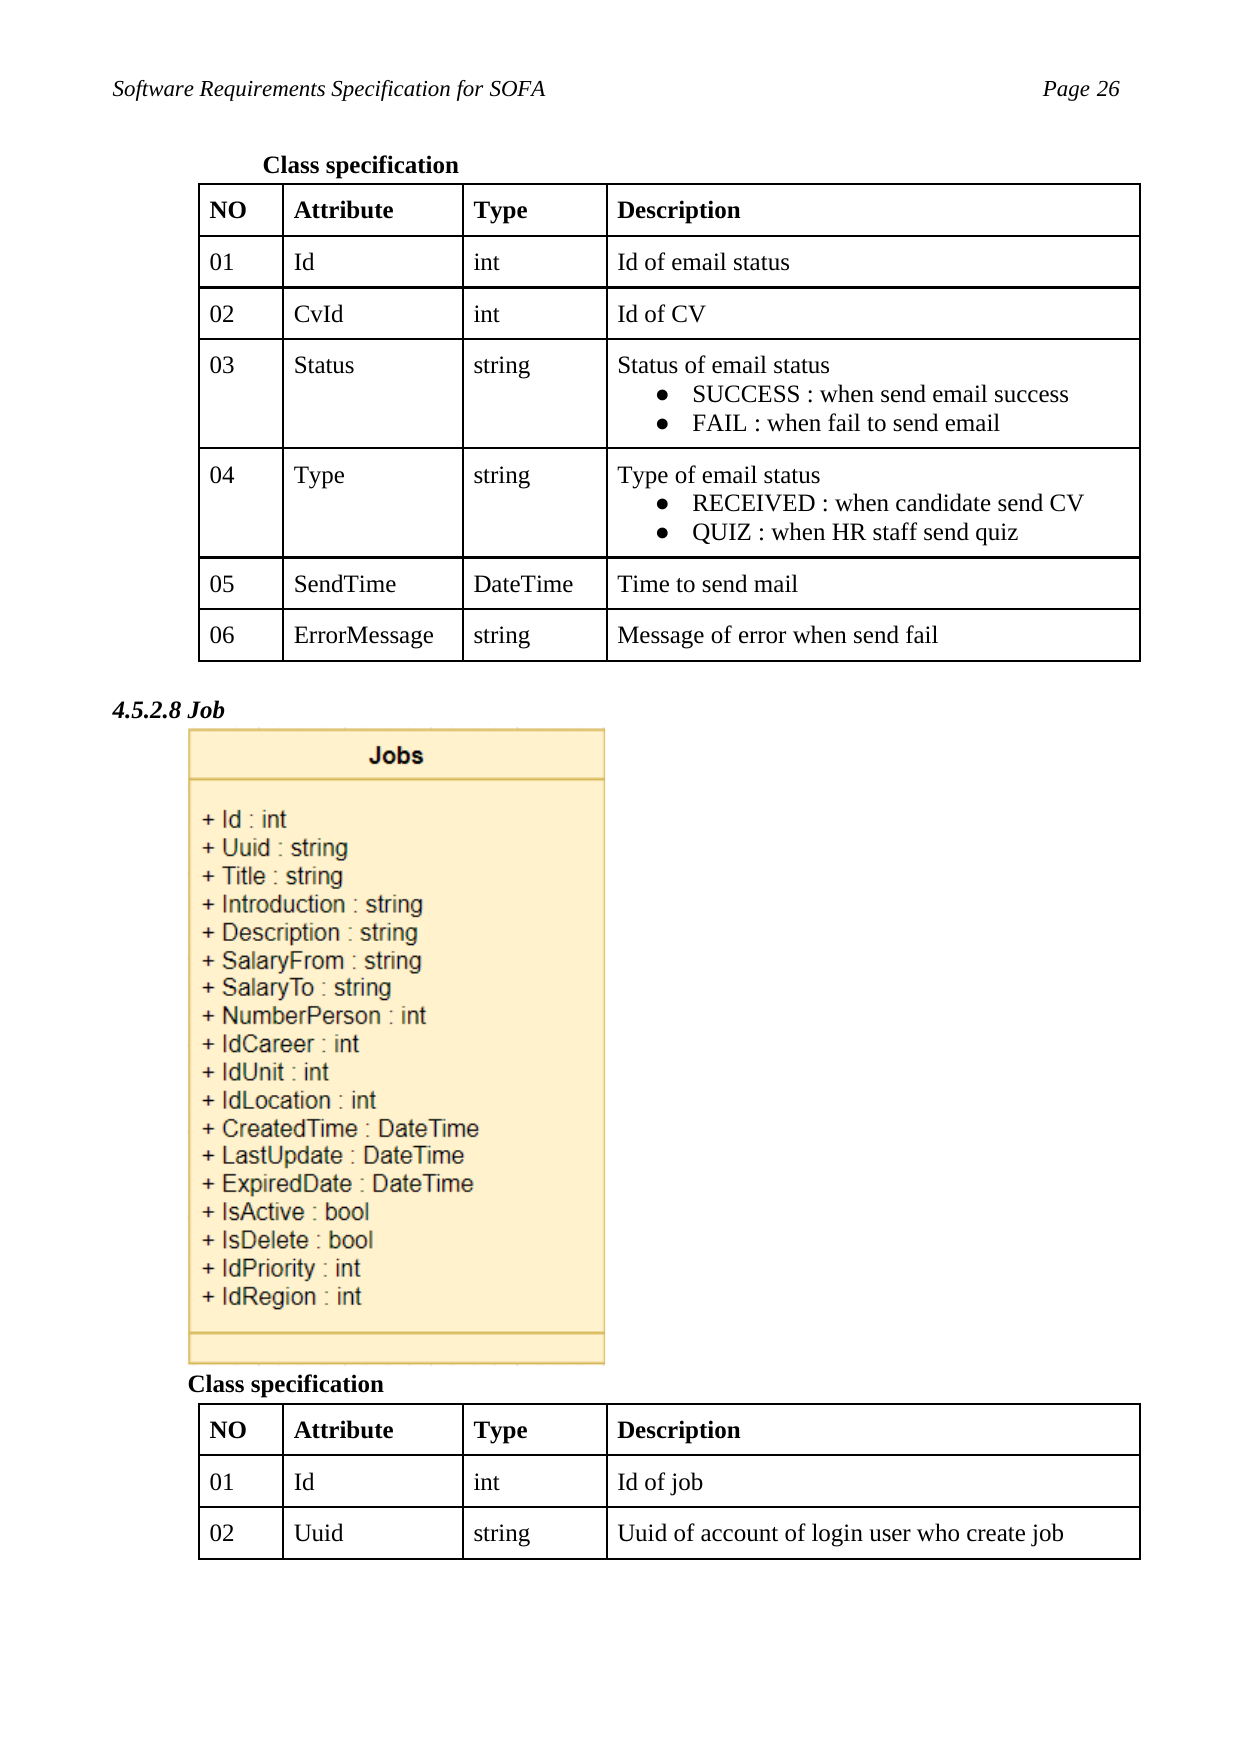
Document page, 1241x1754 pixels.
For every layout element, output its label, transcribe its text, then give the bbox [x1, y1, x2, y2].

table_header Description [608, 185, 1139, 235]
table_cell DateTime [464, 559, 606, 608]
table_cell SendTime [284, 559, 462, 608]
table_cell 01 [200, 237, 282, 286]
table_cell Id of job [608, 1456, 1139, 1506]
table_cell Type of email status RECEIVED : when candidate send CV QUIZ : when HR staff send quiz [608, 449, 1139, 556]
table_cell string [464, 1508, 606, 1557]
table_cell 03 [200, 340, 282, 447]
table_cell 01 [200, 1456, 282, 1506]
text Class specification [187, 150, 1128, 179]
table_cell CvId [284, 289, 462, 338]
table_header NO [200, 1405, 282, 1454]
table_cell Id of email status [608, 237, 1139, 286]
table_cell 05 [200, 559, 282, 608]
table_header Attribute [284, 185, 462, 235]
table_cell string [464, 449, 606, 556]
table_header NO [200, 185, 282, 235]
table_cell Id [284, 1456, 462, 1506]
table_cell 06 [200, 610, 282, 660]
table_cell string [464, 340, 606, 447]
text Class specification [187, 1369, 1128, 1398]
table_cell Uuid of account of login user who create job [608, 1508, 1139, 1557]
table_header Attribute [284, 1405, 462, 1454]
table_cell int [464, 1456, 606, 1506]
table_cell string [464, 610, 606, 660]
table_cell Id of CV [608, 289, 1139, 338]
table_cell 04 [200, 449, 282, 556]
table_cell Type [284, 449, 462, 556]
table_cell 02 [200, 289, 282, 338]
table_cell Id [284, 237, 462, 286]
picture [187, 727, 606, 1366]
table_cell int [464, 237, 606, 286]
table_cell Uuid [284, 1508, 462, 1557]
table_cell Status [284, 340, 462, 447]
table_header Description [608, 1405, 1139, 1454]
text 4.5.2.8 Job [112, 695, 1128, 723]
table_header Type [464, 1405, 606, 1454]
table_cell 02 [200, 1508, 282, 1557]
table_cell Status of email status SUCCESS : when send email success FAIL : when fail to send email [608, 340, 1139, 447]
table_cell Message of error when send fail [608, 610, 1139, 660]
table_cell ErrorMessage [284, 610, 462, 660]
table_cell Time to send mail [608, 559, 1139, 608]
table_header Type [464, 185, 606, 235]
table_cell int [464, 289, 606, 338]
